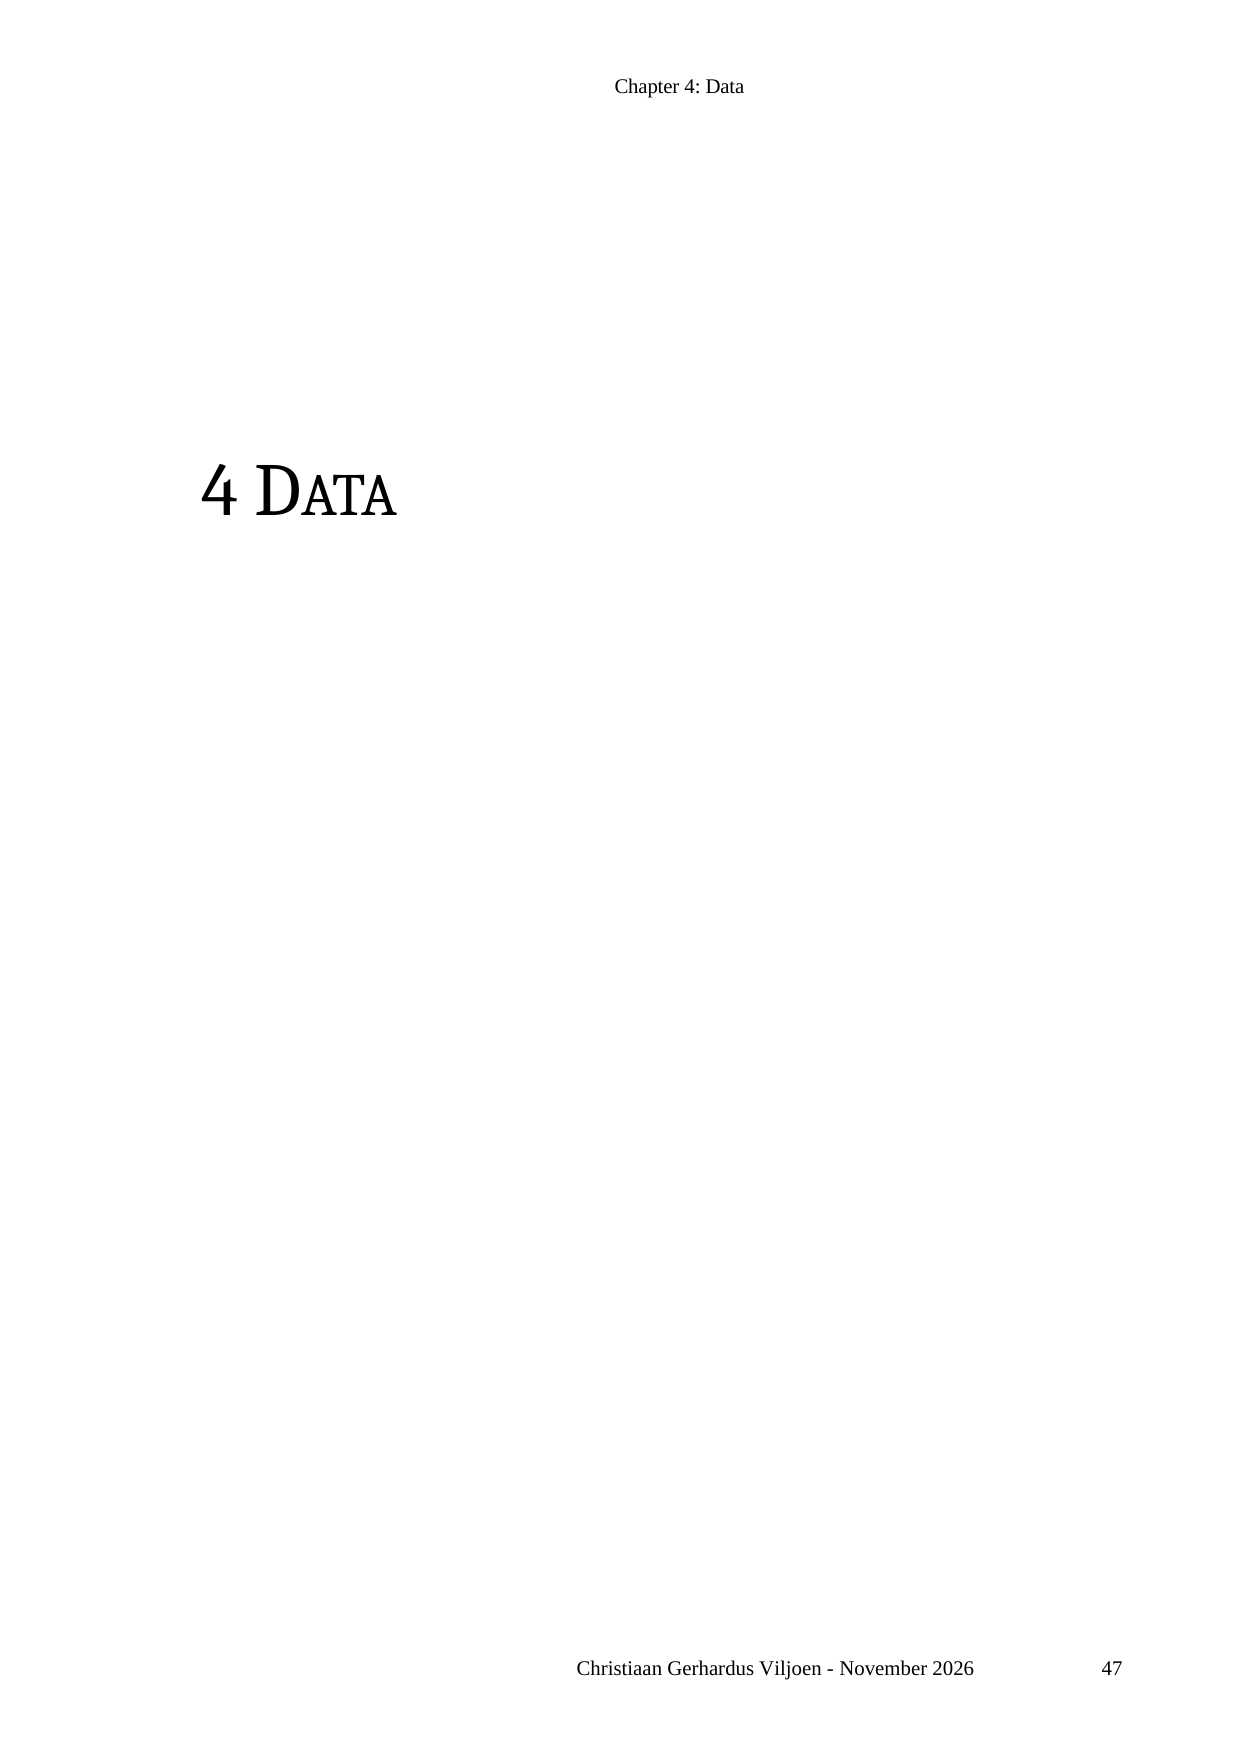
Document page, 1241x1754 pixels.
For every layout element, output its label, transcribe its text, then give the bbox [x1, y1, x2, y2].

subtitle Data [201, 448, 1122, 534]
